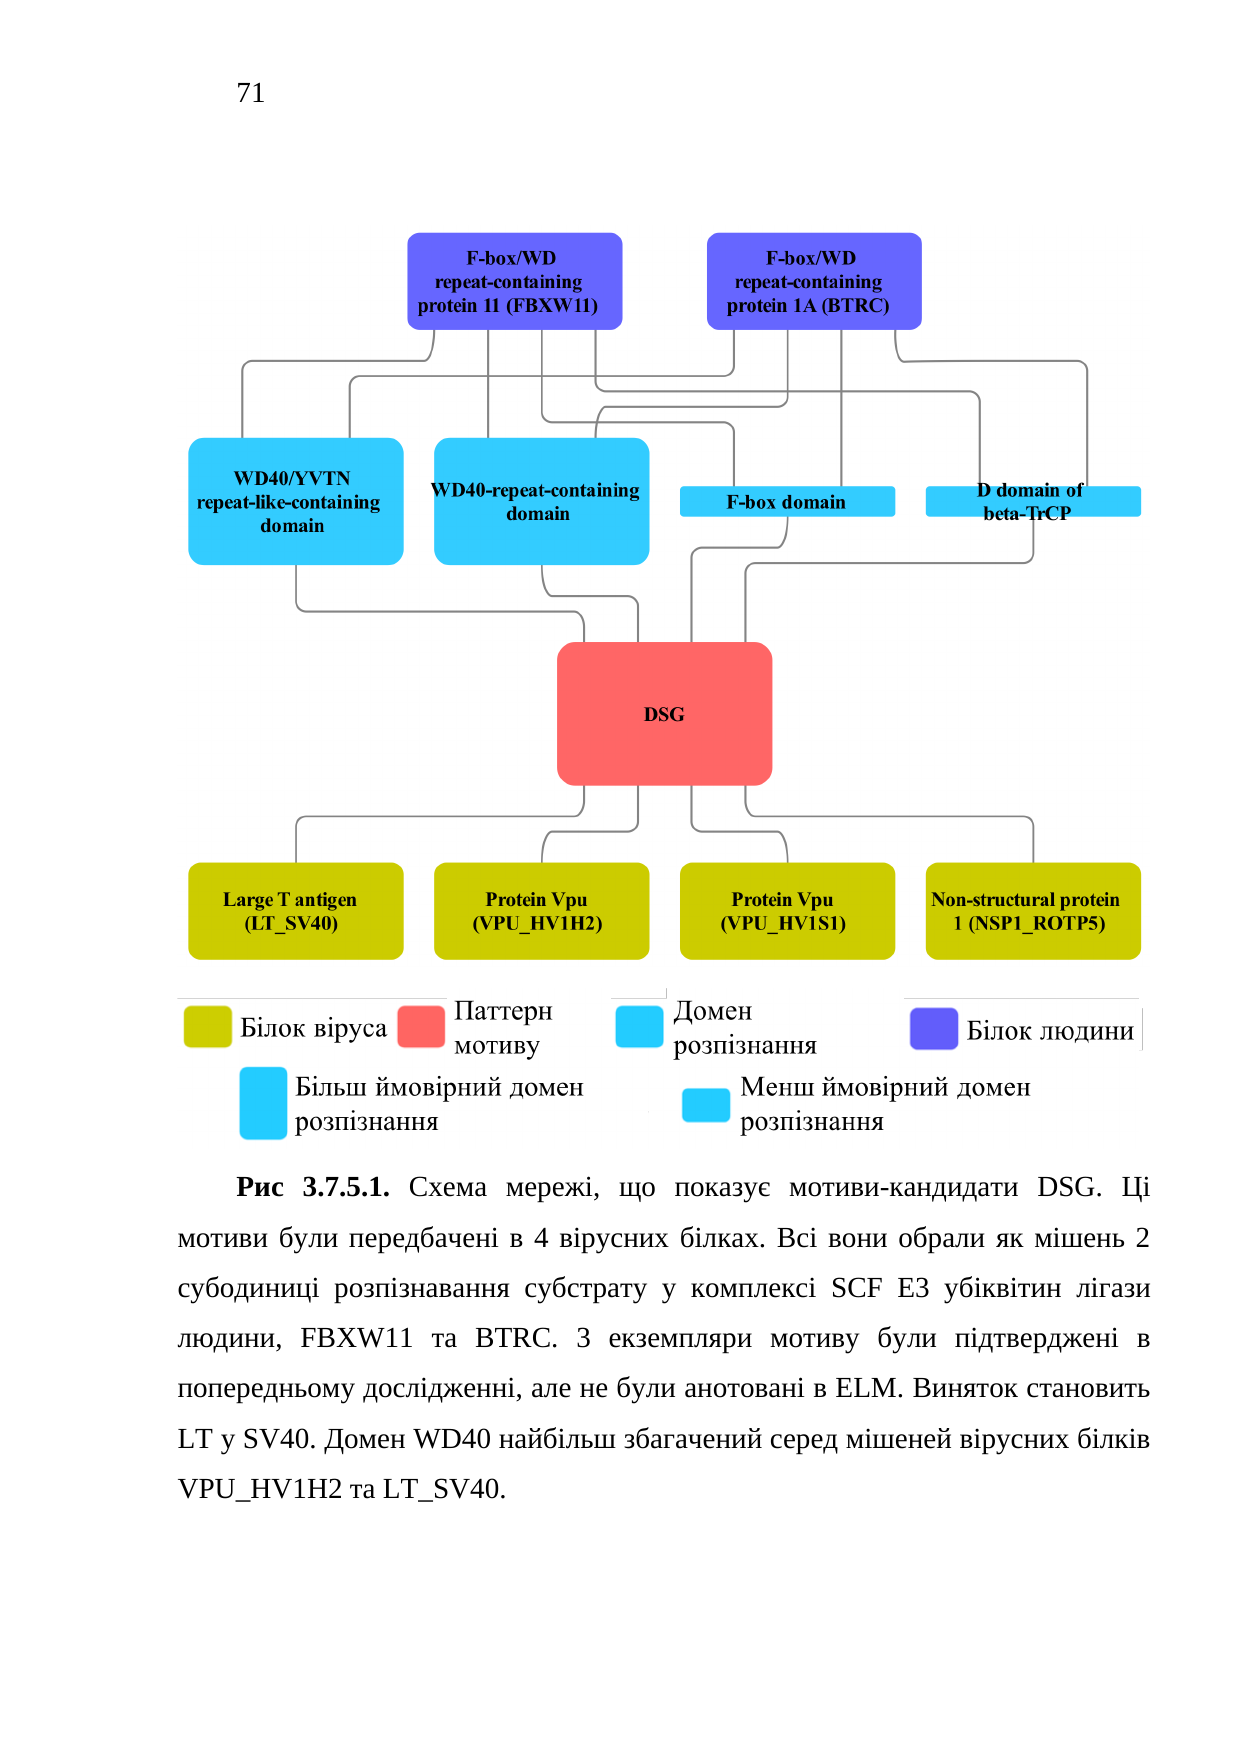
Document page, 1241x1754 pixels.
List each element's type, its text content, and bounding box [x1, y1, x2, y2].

picture [177, 225, 1150, 967]
text Рис 3.7.5.1. Схема мережі, що показує мотиви-кандидати DSG. Ці мотиви були передбачені в 4 вірусних білках. Всі вони обрали як мішень 2 субодиниці розпізнавання субстрату у комплексі SCF E3 убіквітин лігази людини, FBXW11 та BTRC. 3 екземпляри мотиву були підтверджені в попередньому дослідженні, але не були анотовані в ELM. Виняток становить LT у SV40. Домен WD40 найбільш збагачений серед мішеней вірусних білків VPU_HV1H2 та LT_SV40. [177, 1169, 1152, 1505]
picture [177, 982, 1151, 1153]
